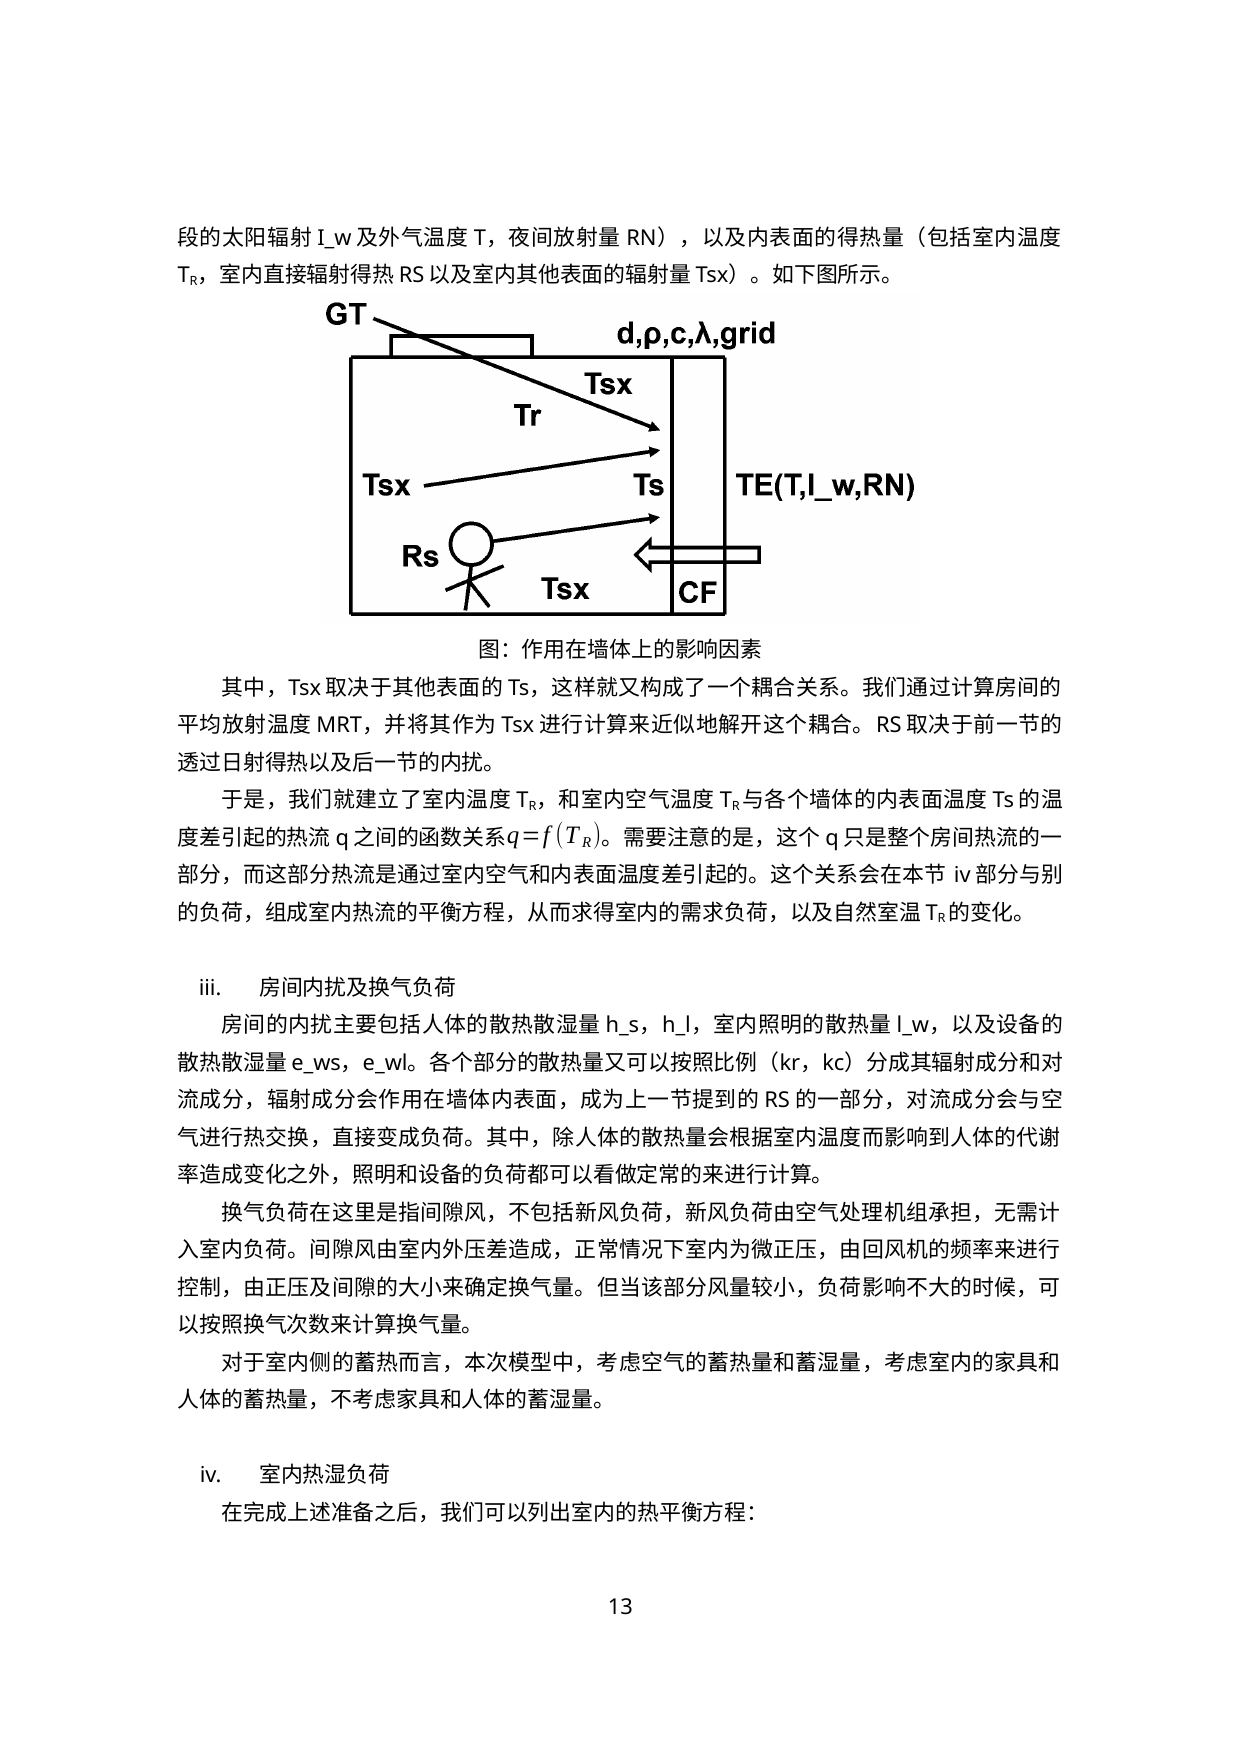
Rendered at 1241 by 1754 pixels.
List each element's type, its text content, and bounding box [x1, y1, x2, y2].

text 其中，Tsx取决于其他表面的Ts，这样就又构成了一个耦合关系。我们通过计算房间的平均放射温度MRT，并将其作为Tsx进行计算来近似地解开这个耦合。RS取决于前一节的透过日射得热以及后一节的内扰。 [177, 667, 1063, 779]
text 图：作用在墙体上的影响因素 [177, 629, 1063, 667]
text 对于室内侧的蓄热而言，本次模型中，考虑空气的蓄热量和蓄湿量，考虑室内的家具和人体的蓄热量，不考虑家具和人体的蓄湿量。 [177, 1342, 1063, 1417]
text 于是，我们就建立了室内温度TR，和室内空气温度TR与各个墙体的内表面温度Ts的温度差引起的热流q之间的函数关系。需要注意的是，这个q只是整个房间热流的一部分，而这部分热流是通过室内空气和内表面温度差引起的。这个关系会在本节iv部分与别的负荷，组成室内热流的平衡方程，从而求得室内的需求负荷，以及自然室温TR的变化。 [177, 779, 1063, 929]
list 房间内扰及换气负荷 [221, 967, 1063, 1004]
text 换气负荷在这里是指间隙风，不包括新风负荷，新风负荷由空气处理机组承担，无需计入室内负荷。间隙风由室内外压差造成，正常情况下室内为微正压，由回风机的频率来进行控制，由正压及间隙的大小来确定换气量。但当该部分风量较小，负荷影响不大的时候，可以按照换气次数来计算换气量。 [177, 1192, 1063, 1342]
text 在完成上述准备之后，我们可以列出室内的热平衡方程： [177, 1492, 1063, 1529]
list 室内热湿负荷 [221, 1454, 1063, 1492]
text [177, 217, 1063, 292]
text 房间的内扰主要包括人体的散热散湿量h_s，h_l，室内照明的散热量l_w，以及设备的散热散湿量e_ws，e_wl。各个部分的散热量又可以按照比例（kr，kc）分成其辐射成分和对流成分，辐射成分会作用在墙体内表面，成为上一节提到的RS的一部分，对流成分会与空气进行热交换，直接变成负荷。其中，除人体的散热量会根据室内温度而影响到人体的代谢率造成变化之外，照明和设备的负荷都可以看做定常的来进行计算。 [177, 1004, 1063, 1192]
